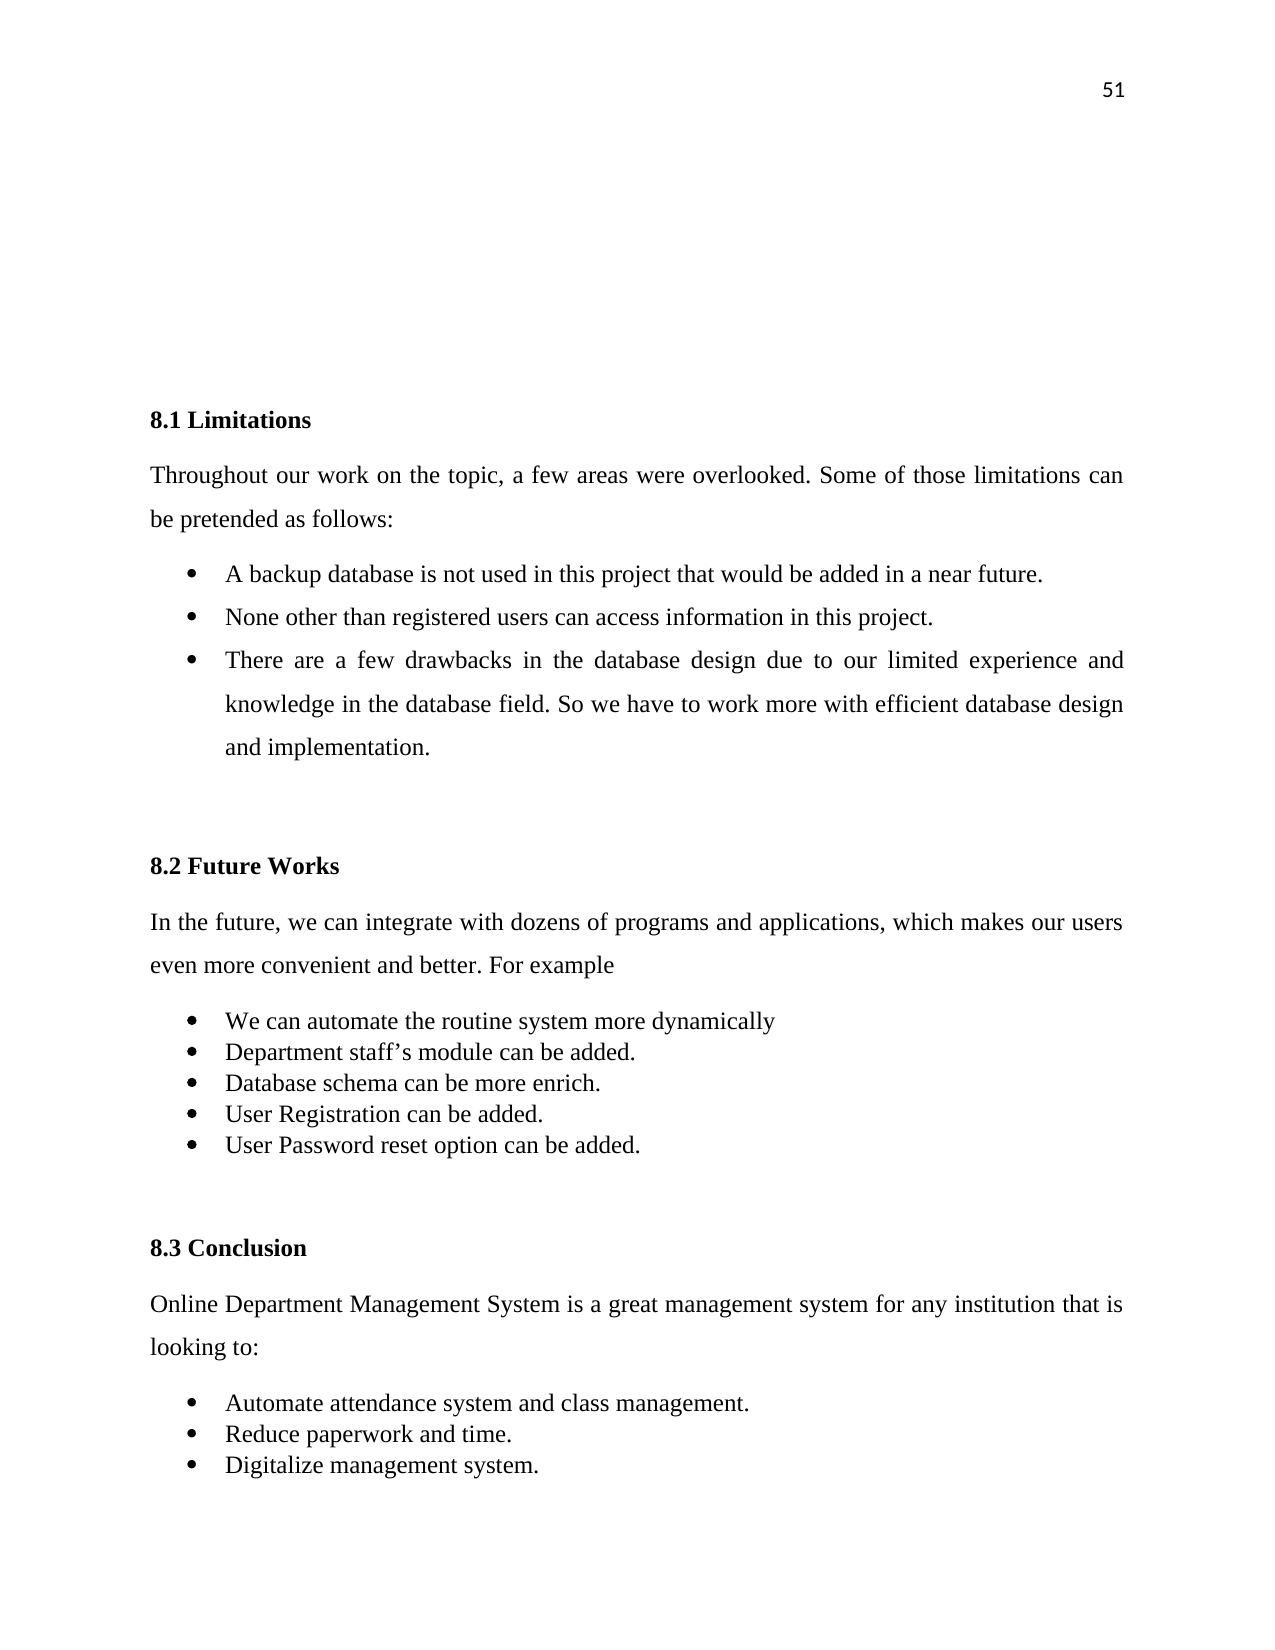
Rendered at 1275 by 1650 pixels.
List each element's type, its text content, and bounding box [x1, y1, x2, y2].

text 8.1 Limitations [150, 405, 1125, 434]
list Reduce paperwork and time. [187, 1419, 1125, 1447]
text In the future, we can integrate with dozens of programs and applications, which makes our users even more convenient and better. For example [150, 907, 1125, 979]
text Online Department Management System is a great management system for any institution that is looking to: [150, 1289, 1125, 1361]
list Database schema can be more enrich. [187, 1068, 1125, 1097]
list Digitalize management system. [187, 1450, 1125, 1478]
list We can automate the routine system more dynamically [187, 1006, 1125, 1034]
list User Password reset option can be added. [187, 1130, 1125, 1159]
list Automate attendance system and class management. [187, 1388, 1125, 1416]
list User Registration can be added. [187, 1099, 1125, 1128]
text Throughout our work on the topic, a few areas were overlooked. Some of those limitations can be pretended as follows: [150, 461, 1125, 532]
list Department staff’s module can be added. [187, 1037, 1125, 1066]
text 8.2 Future Works [150, 851, 1125, 880]
list None other than registered users can access information in this project. [187, 602, 1125, 631]
list There are a few drawbacks in the database design due to our limited experience and knowledge in the database field. So we have to work more with efficient database design and implementation. [187, 646, 1125, 761]
text 8.3 Conclusion [150, 1233, 1125, 1262]
list A backup database is not used in this project that would be added in a near future. [187, 559, 1125, 588]
